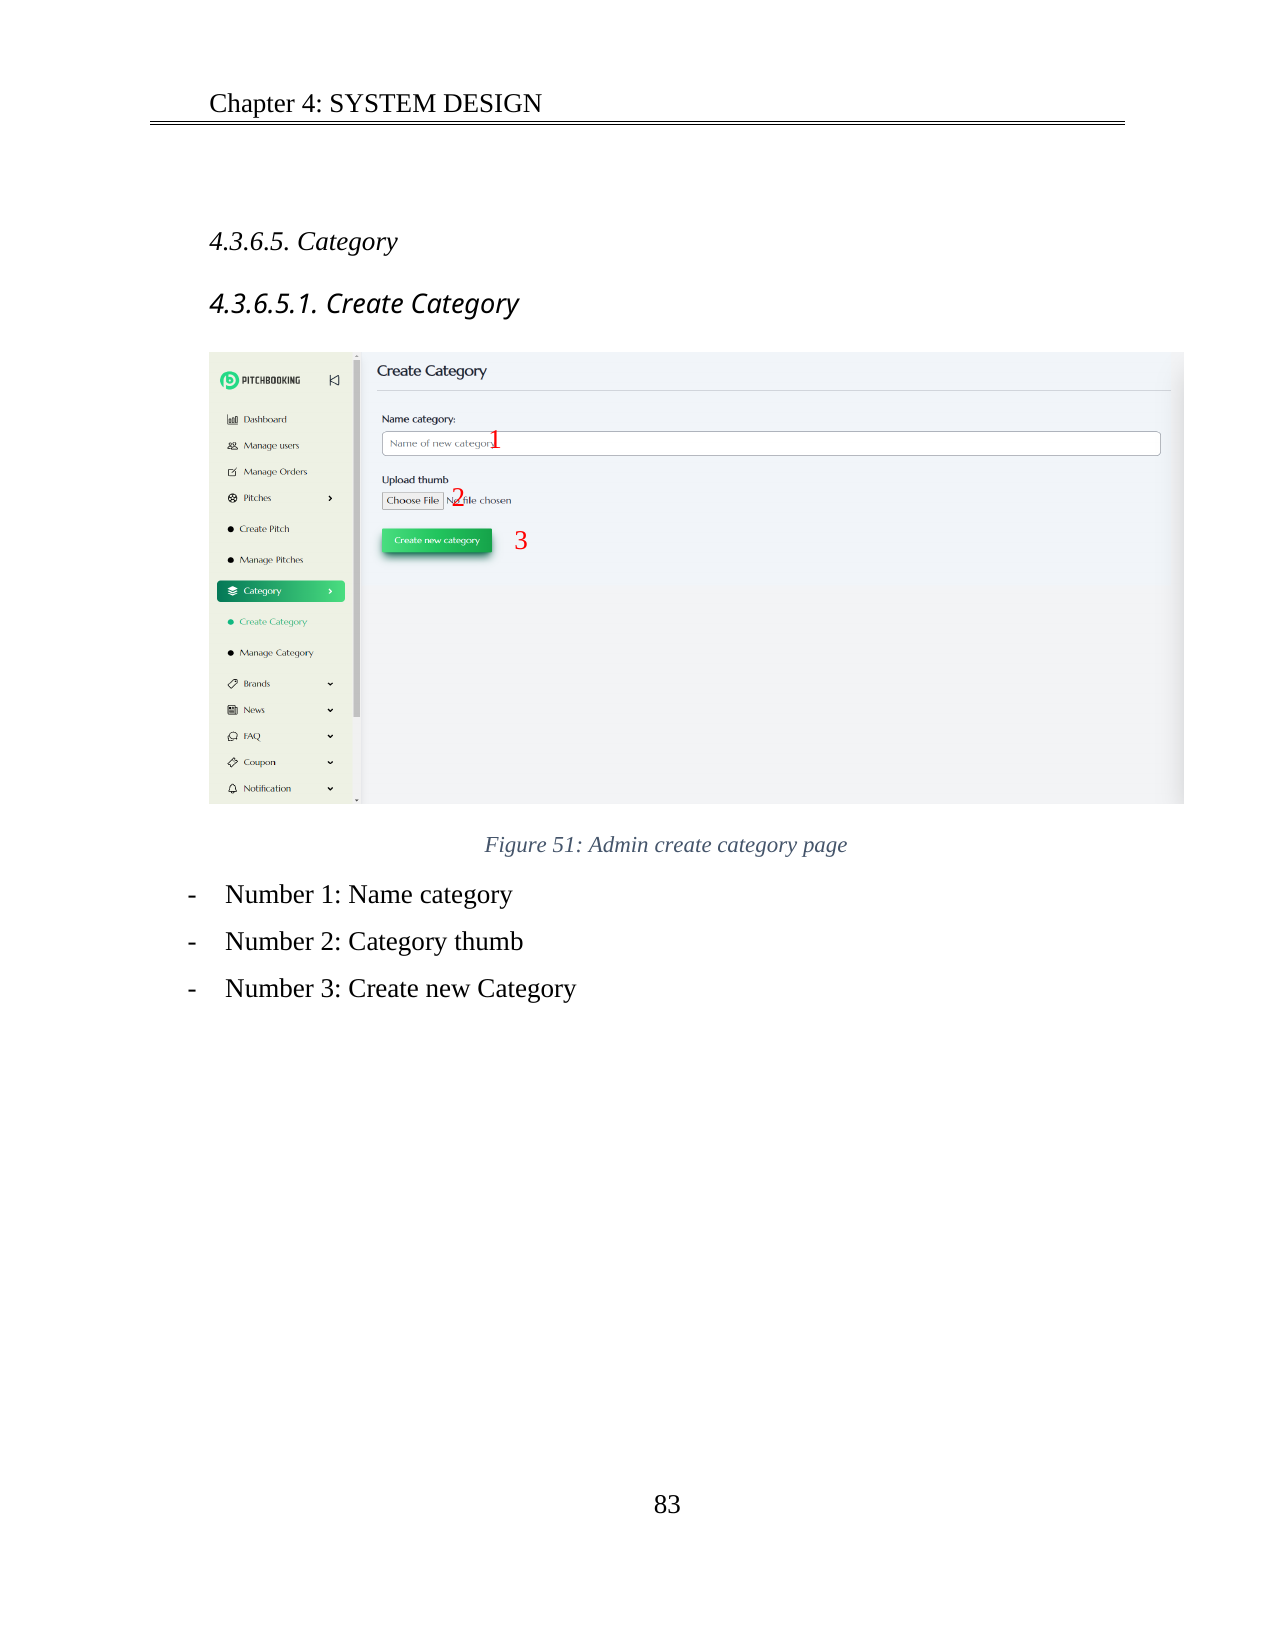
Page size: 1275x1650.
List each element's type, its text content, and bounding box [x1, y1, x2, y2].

picture [209, 352, 1184, 804]
list Number 3: Create new Category [187, 972, 1125, 1003]
list Number 1: Name category [187, 879, 1125, 910]
subtitle 4.3.6.5.1. Create Category [150, 284, 1125, 321]
text Figure 51: Admin create category page [150, 831, 1125, 858]
subtitle 4.3.6.5. Category [150, 225, 1125, 256]
list Number 2: Category thumb [187, 925, 1125, 956]
